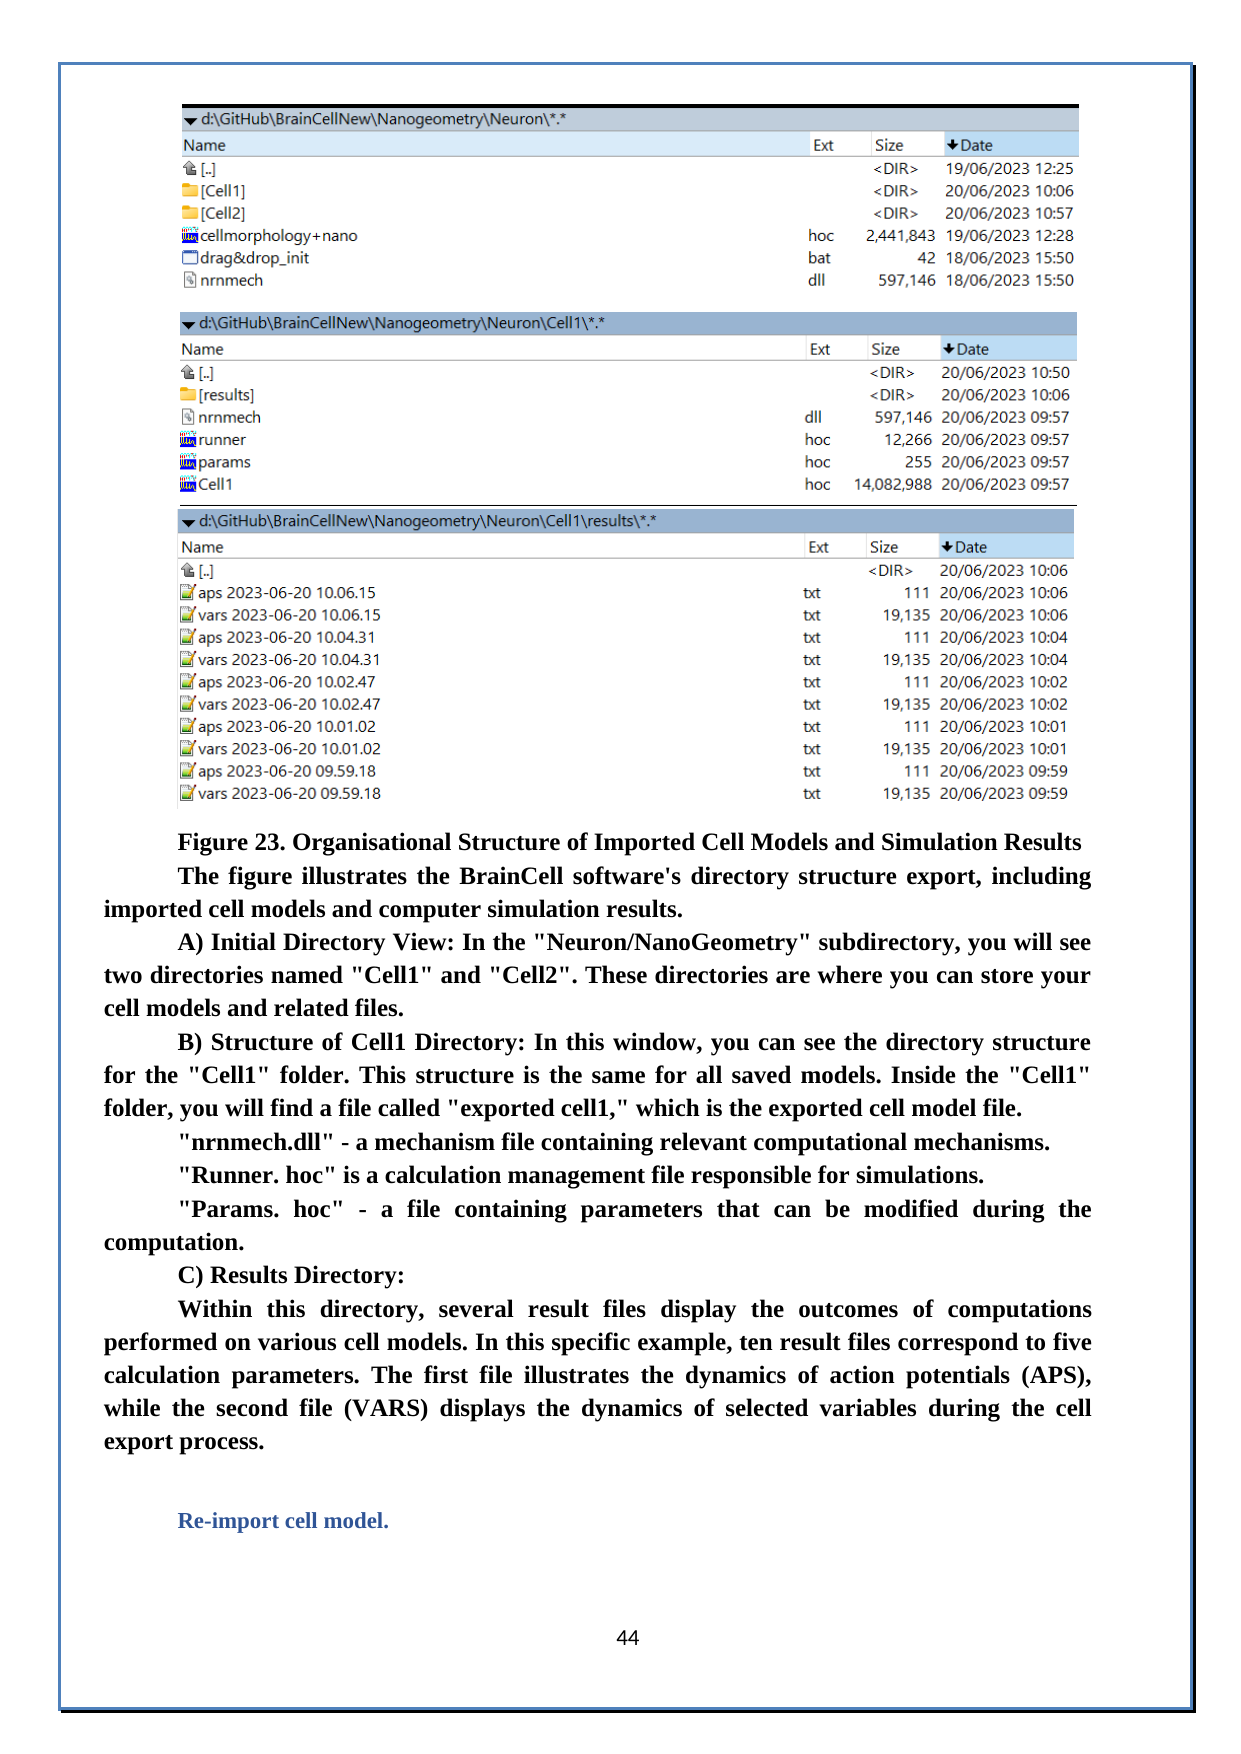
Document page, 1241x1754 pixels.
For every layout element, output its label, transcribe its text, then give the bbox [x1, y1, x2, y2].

picture [182, 104, 1079, 307]
text A) Initial Directory View: In the "Neuron/NanoGeometry" subdirectory, you will see two directories named "Cell1" and "Cell2". These directories are where you can store your cell models and related files. [103, 927, 1093, 1022]
picture [177, 509, 1074, 809]
text Within this directory, several result files display the outcomes of computations performed on various cell models. In this specific example, ten result files correspond to five calculation parameters. The first file illustrates the dynamics of action potentials (APS), while the second file (VARS) displays the dynamics of selected variables during the cell export process. [103, 1294, 1093, 1455]
text B) Structure of Cell1 Directory: In this window, you can see the directory structure for the "Cell1" folder. This structure is the same for all saved models. Inside the "Cell1" folder, you will find a file called "exported cell1," which is the exported cell model file. [103, 1027, 1093, 1122]
picture [180, 312, 1077, 506]
text Figure 23. Organisational Structure of Imported Cell Models and Simulation Results [103, 827, 1093, 856]
text "nrnmech.dll" - a mechanism file containing relevant computational mechanisms. [103, 1127, 1093, 1155]
subtitle Re-import cell model. [103, 1507, 1093, 1533]
text C) Results Directory: [103, 1260, 1093, 1289]
text The figure illustrates the BrainCell software's directory structure export, including imported cell models and computer simulation results. [103, 861, 1093, 923]
text "Runner. hoc" is a calculation management file responsible for simulations. [103, 1160, 1093, 1189]
text "Params. hoc" - a file containing parameters that can be modified during the computation. [103, 1194, 1093, 1256]
